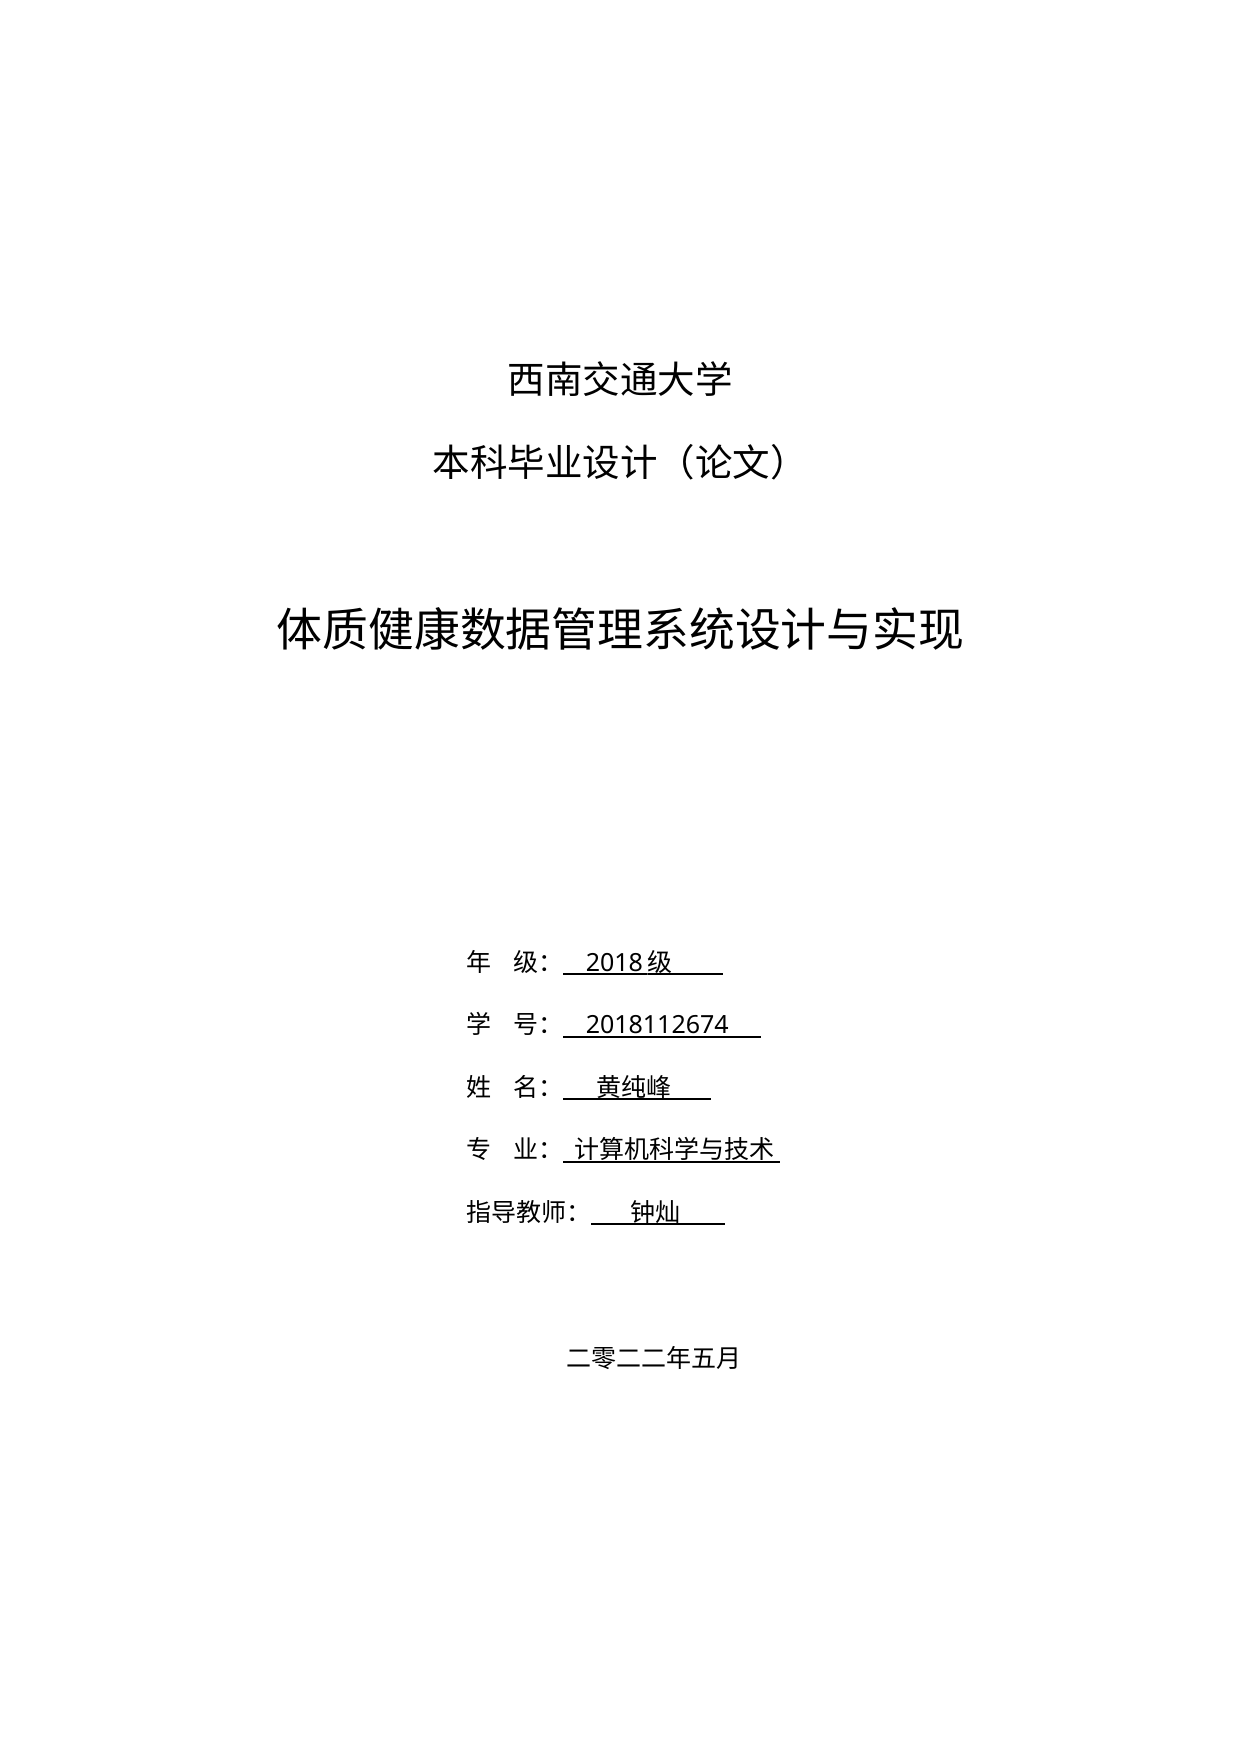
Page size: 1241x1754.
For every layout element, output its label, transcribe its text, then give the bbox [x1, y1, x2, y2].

text 本科毕业设计（论文） [159, 419, 1081, 502]
text 二零二二年五月 [466, 1335, 1081, 1377]
text 指导教师： 钟灿 [466, 1189, 1081, 1231]
text 年 级： 2018级 [466, 939, 1081, 981]
text 学 号： 2018112674 [466, 1002, 1081, 1044]
text 姓 名： 黄纯峰 [466, 1064, 1081, 1106]
text 体质健康数据管理系统设计与实现 [159, 585, 1081, 669]
text 西南交通大学 [159, 335, 1081, 419]
text 专 业： 计算机科学与技术 [466, 1127, 1081, 1169]
